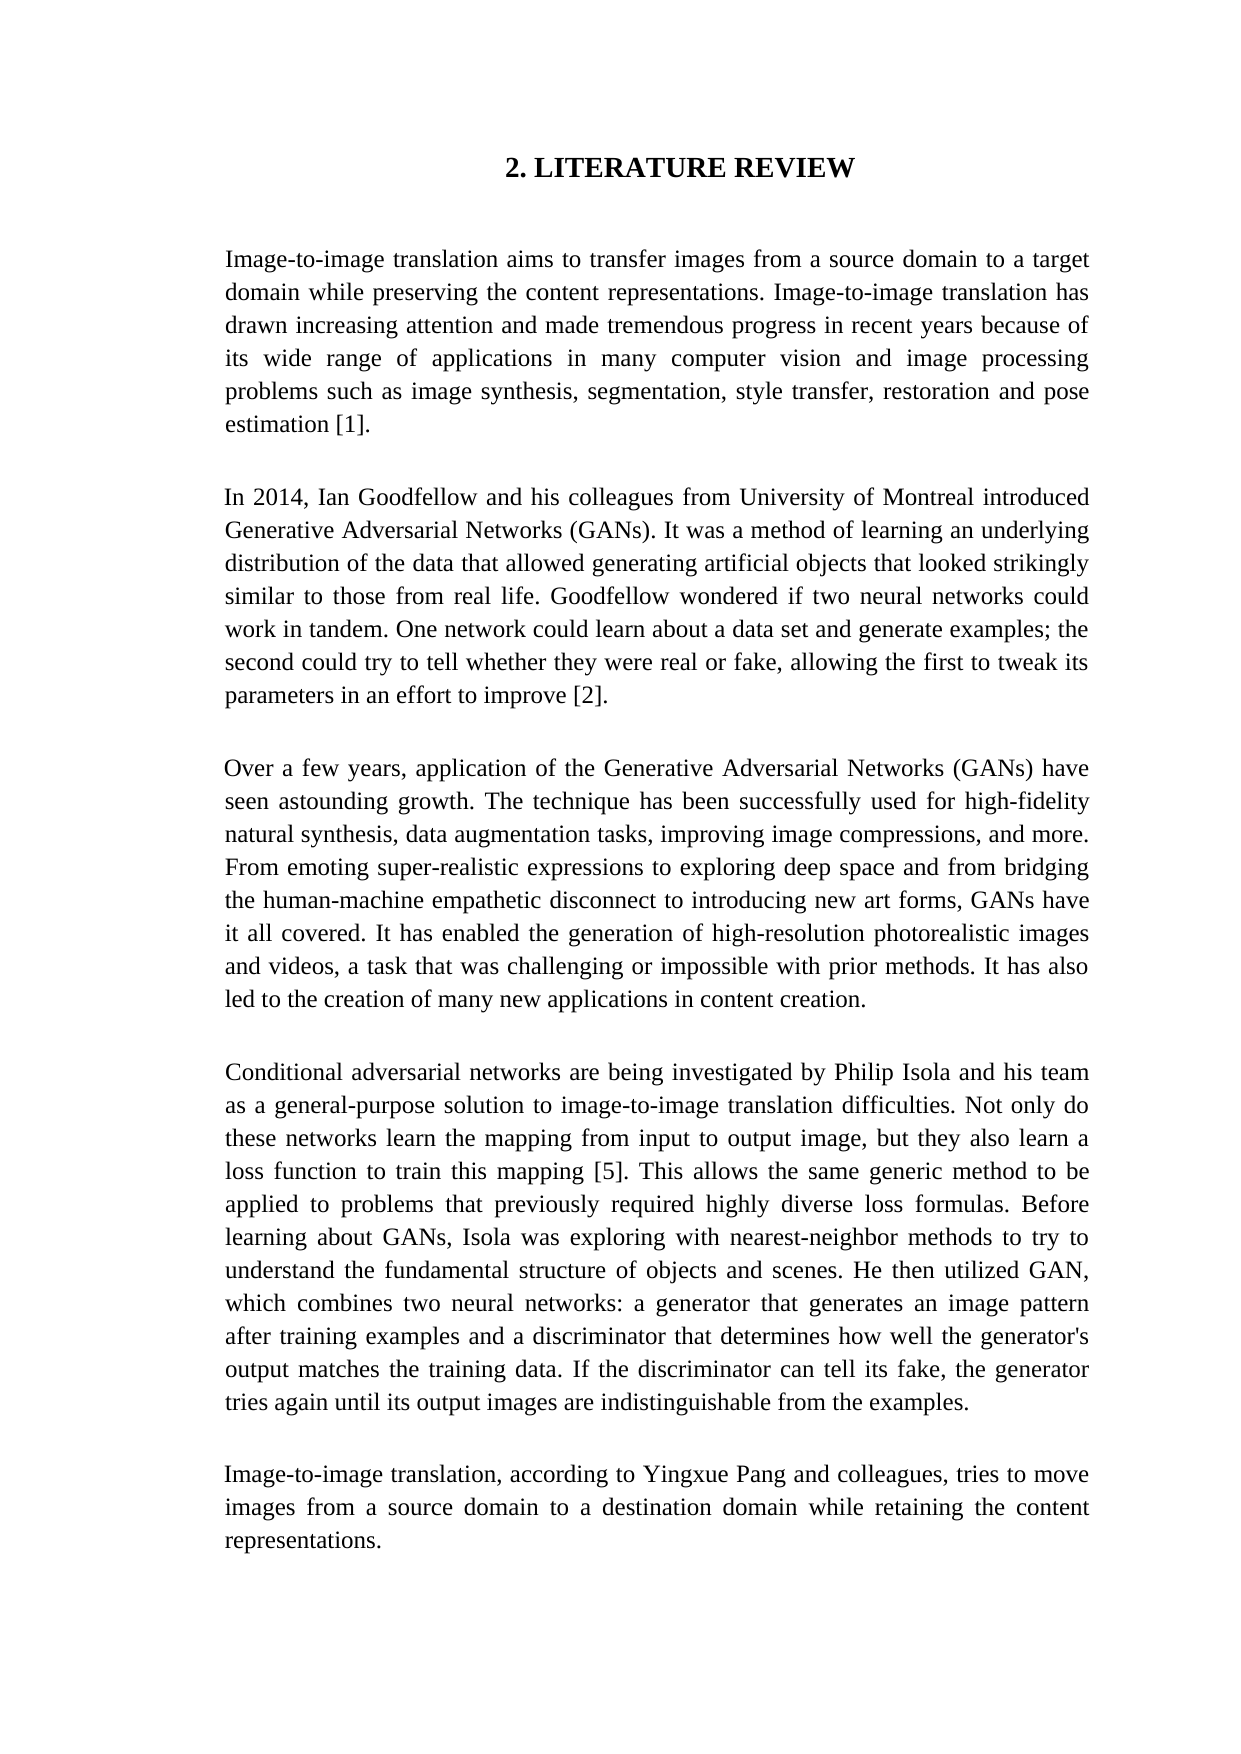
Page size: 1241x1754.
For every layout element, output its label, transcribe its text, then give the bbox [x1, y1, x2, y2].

text Conditional adversarial networks are being investigated by Philip Isola and his team as a general-purpose solution to image-to-image translation difficulties. Not only do these networks learn the mapping from input to output image, but they also learn a loss function to train this mapping [5]. This allows the same generic method to be applied to problems that previously required highly diverse loss formulas. Before learning about GANs, Isola was exploring with nearest-neighbor methods to try to understand the fundamental structure of objects and scenes. He then utilized GAN, which combines two neural networks: a generator that generates an image pattern after training examples and a discriminator that determines how well the generator's output matches the training data. If the discriminator can tell its fake, the generator tries again until its output images are indistinguishable from the examples. [225, 1057, 1090, 1416]
text Over a few years, application of the Generative Adversarial Networks (GANs) have seen astounding growth. The technique has been successfully used for high-fidelity natural synthesis, data augmentation tasks, improving image compressions, and more. From emoting super-realistic expressions to exploring deep space and from bridging the human-machine empathetic disconnect to introducing new art forms, GANs have it all covered. It has enabled the generation of high-resolution photorealistic images and videos, a task that was challenging or impossible with prior methods. It has also led to the creation of many new applications in content creation. [223, 753, 1090, 1013]
subtitle 2. LITERATURE REVIEW [270, 150, 1090, 183]
text In 2014, Ian Goodfellow and his colleagues from University of Montreal introduced Generative Adversarial Networks (GANs). It was a method of learning an underlying distribution of the data that allowed generating artificial objects that looked strikingly similar to those from real life. Goodfellow wondered if two neural networks could work in tandem. One network could learn about a data set and generate examples; the second could try to tell whether they were real or fake, allowing the first to tweak its parameters in an effort to improve [2]. [223, 482, 1090, 709]
text Image-to-image translation, according to Yingxue Pang and colleagues, tries to move images from a source domain to a destination domain while retaining the content representations. [223, 1459, 1090, 1553]
text Image-to-image translation aims to transfer images from a source domain to a target domain while preserving the content representations. Image-to-image translation has drawn increasing attention and made tremendous progress in recent years because of its wide range of applications in many computer vision and image processing problems such as image synthesis, segmentation, style transfer, restoration and pose estimation [1]. [225, 244, 1090, 438]
